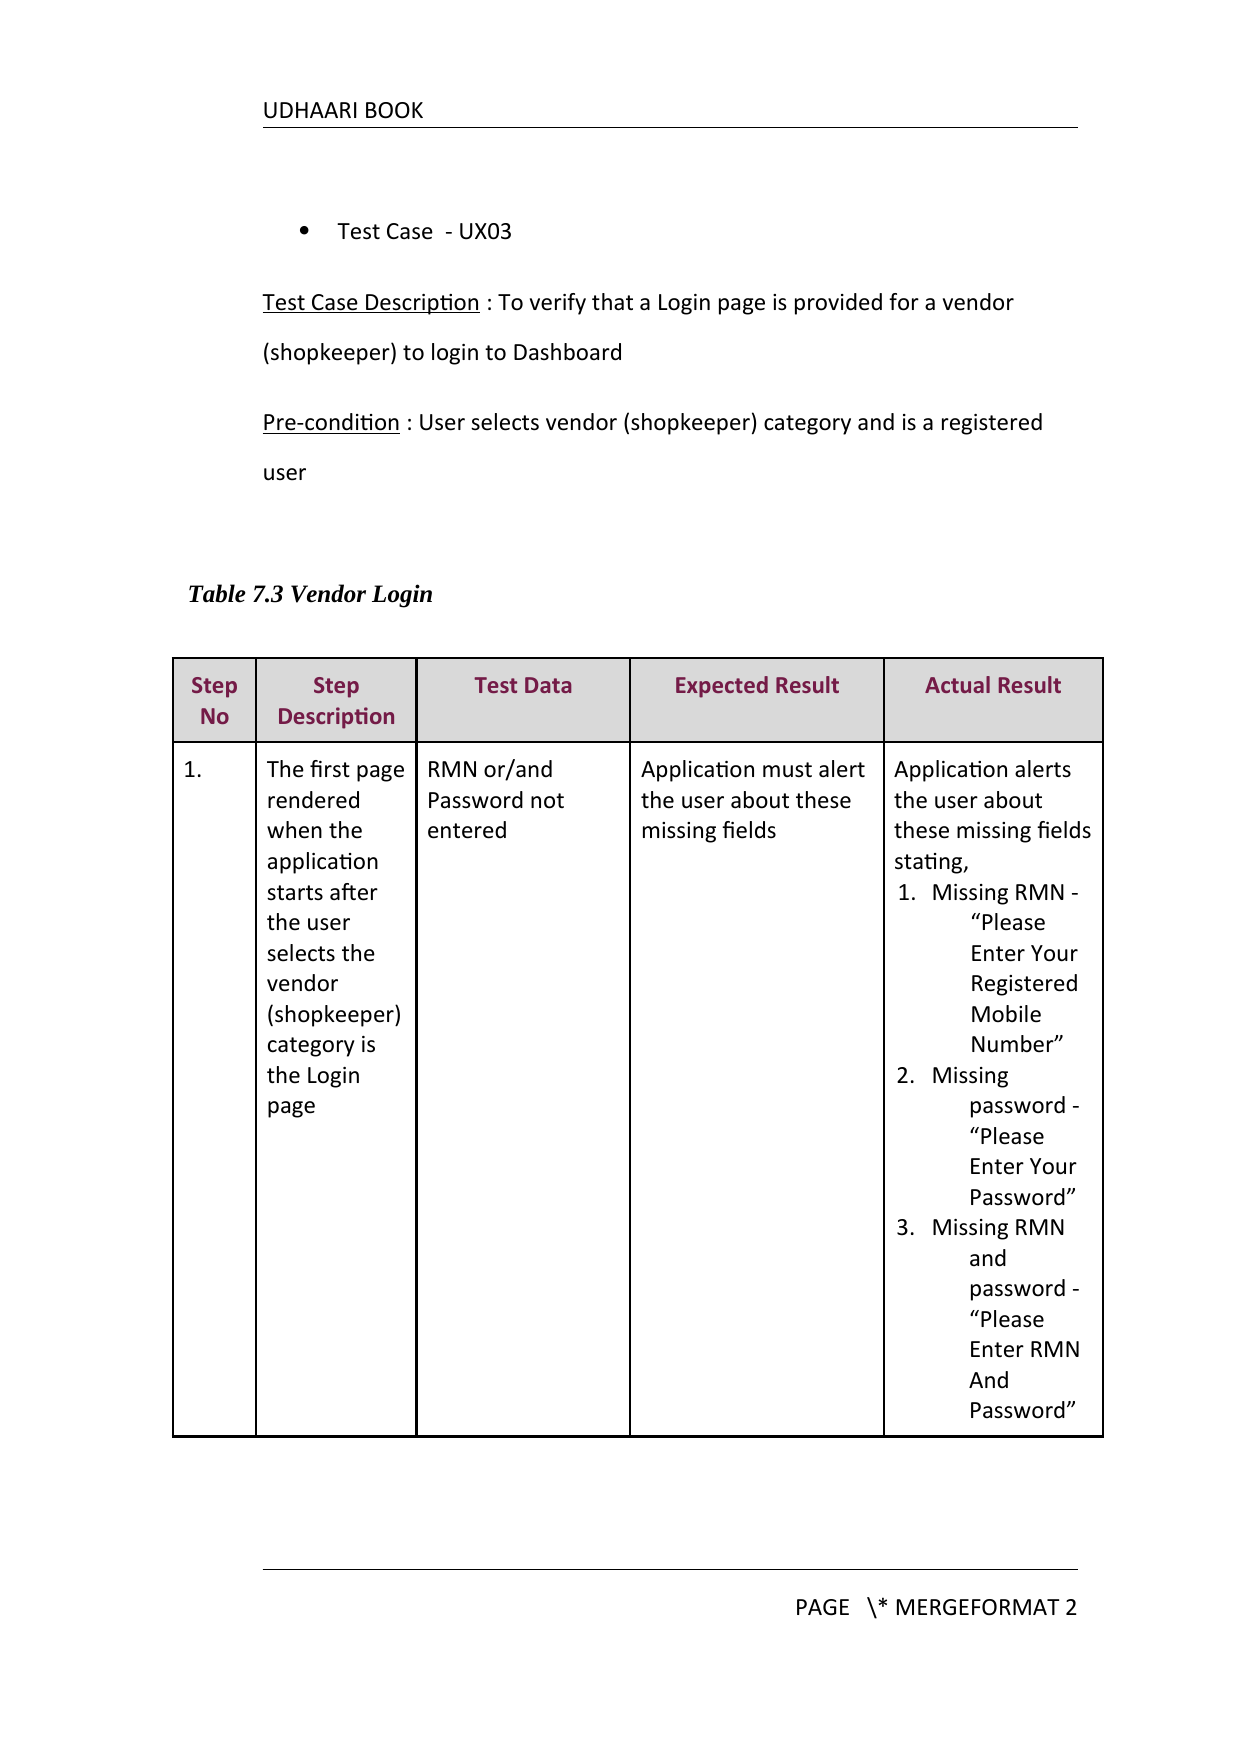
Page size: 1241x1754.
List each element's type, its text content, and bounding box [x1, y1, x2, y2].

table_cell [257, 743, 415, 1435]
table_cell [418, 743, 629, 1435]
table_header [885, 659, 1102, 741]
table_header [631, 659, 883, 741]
text Test Case Description : To verify that a Login page is provided for a vendor (shopkeeper) to login to Dashboard [262, 266, 1078, 366]
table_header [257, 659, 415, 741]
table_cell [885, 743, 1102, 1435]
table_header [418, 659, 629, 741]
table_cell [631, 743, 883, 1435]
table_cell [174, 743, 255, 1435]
text Pre-condition : User selects vendor (shopkeeper) category and is a registered user [262, 387, 1078, 487]
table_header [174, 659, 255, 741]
text Table 7.3 Vendor Login [187, 579, 1078, 636]
list Test Case - UX03 [300, 195, 1078, 245]
